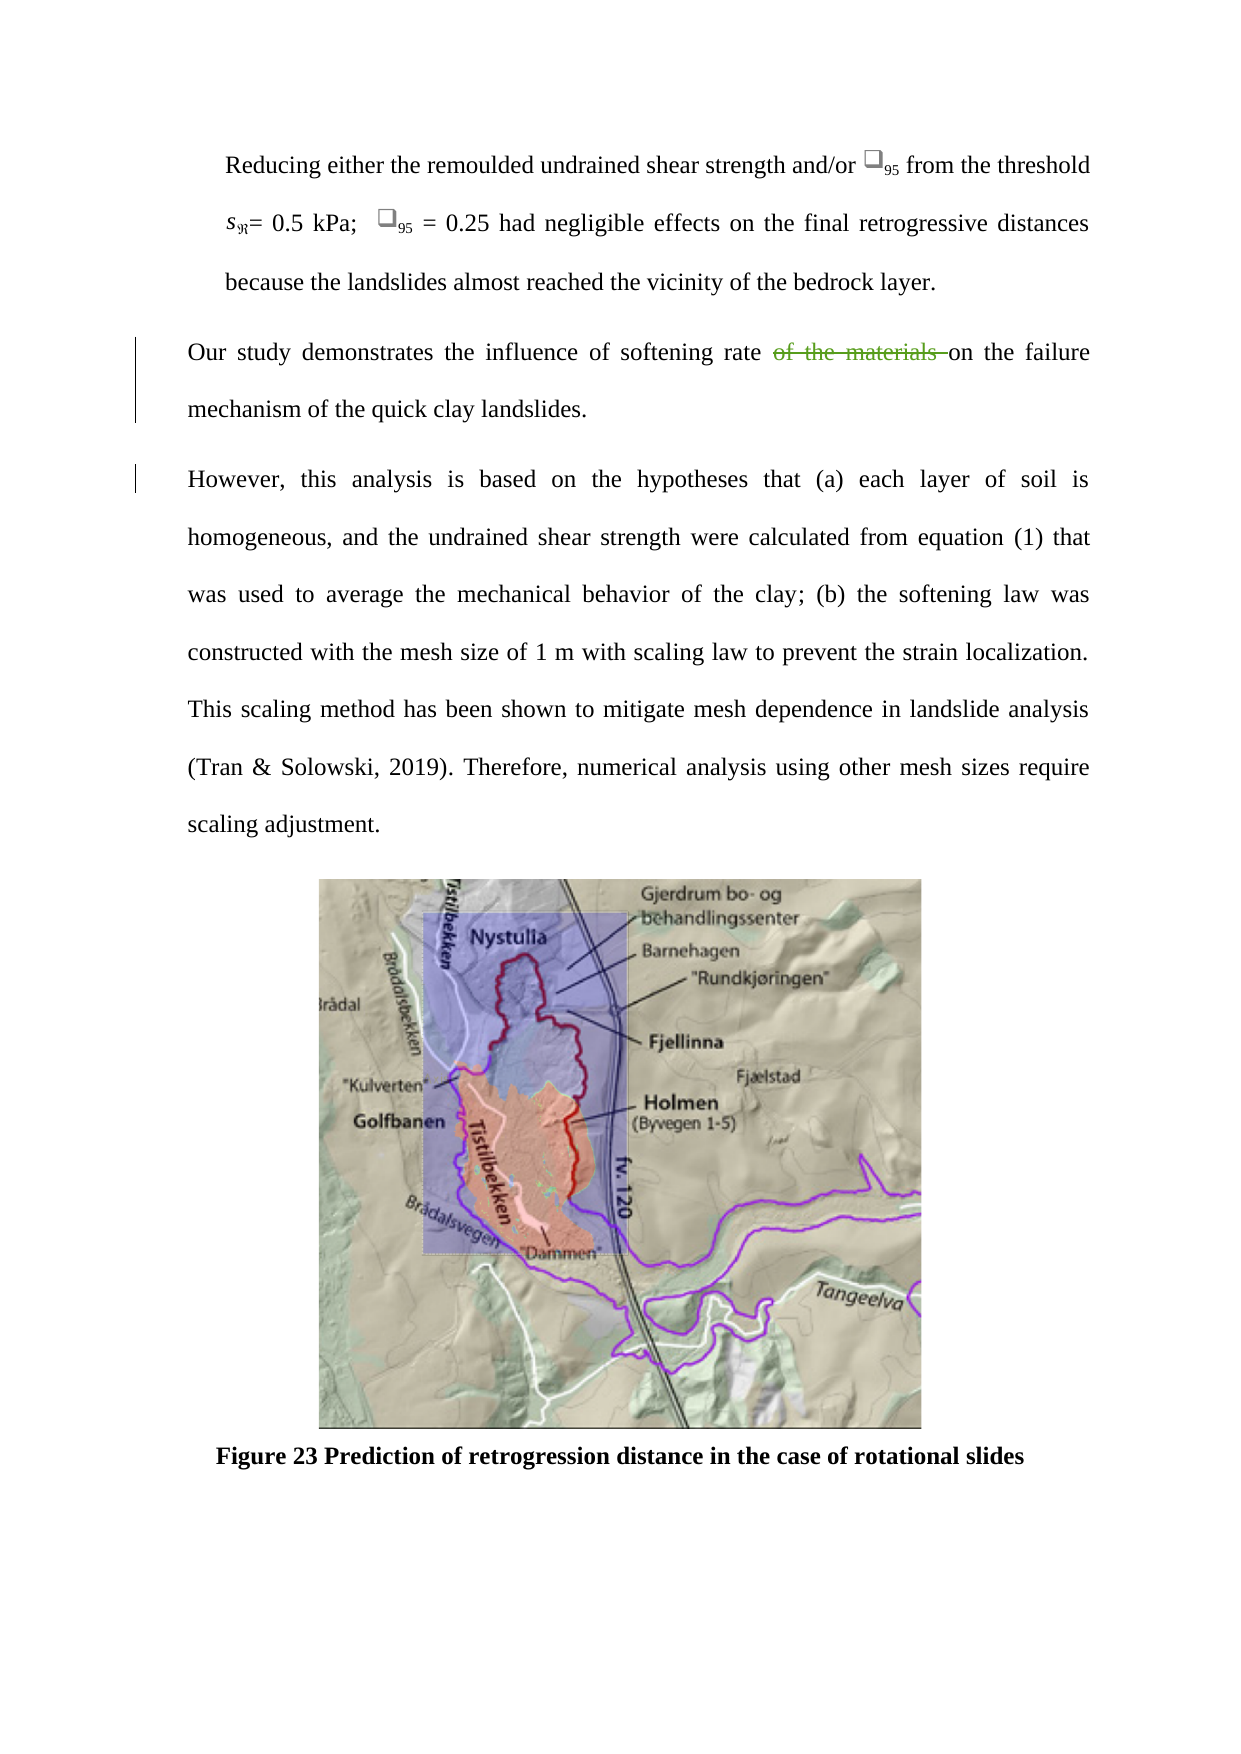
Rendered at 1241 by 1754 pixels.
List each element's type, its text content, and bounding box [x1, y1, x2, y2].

text Our study demonstrates the influence of softening rate on the failure mechanism of the quick clay landslides. [187, 337, 1090, 423]
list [187, 150, 1090, 295]
text However, this analysis is based on the hypotheses that (a) each layer of soil is homogeneous, and the undrained shear strength were calculated from equation (1) that was used to average the mechanical behavior of the clay; (b) the softening law was constructed with the mesh size of 1 m with scaling law to prevent the strain localization. This scaling method has been shown to mitigate mesh dependence in landslide analysis (Tran & Solowski, 2019). Therefore, numerical analysis using other mesh sizes require scaling adjustment. [187, 464, 1090, 838]
picture [318, 879, 922, 1429]
